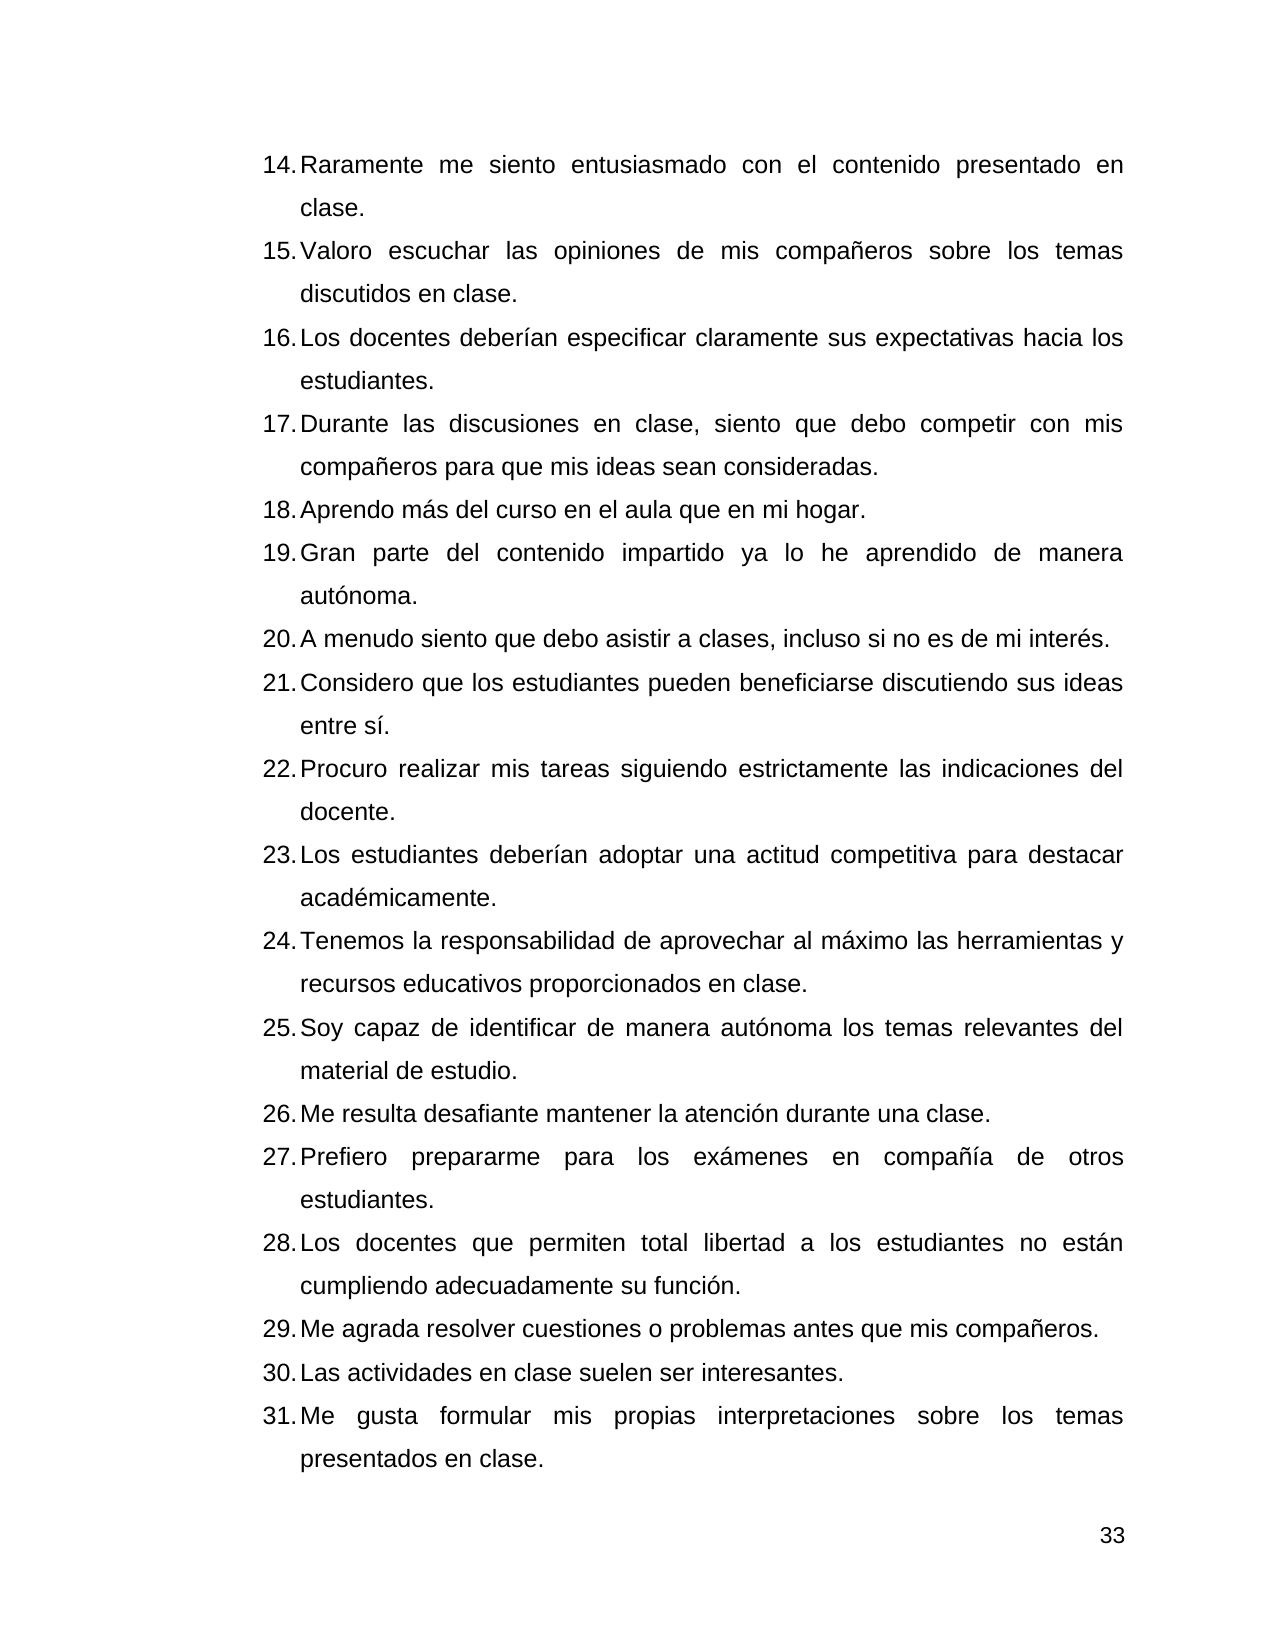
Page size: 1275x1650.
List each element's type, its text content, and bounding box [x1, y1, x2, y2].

list Me agrada resolver cuestiones o problemas antes que mis compañeros. [262, 1314, 1125, 1343]
list Gran parte del contenido impartido ya lo he aprendido de manera autónoma. [262, 538, 1125, 610]
list Durante las discusiones en clase, siento que debo competir con mis compañeros para que mis ideas sean consideradas. [262, 409, 1125, 481]
list Valoro escuchar las opiniones de mis compañeros sobre los temas discutidos en clase. [262, 236, 1125, 308]
list Me gusta formular mis propias interpretaciones sobre los temas presentados en clase. [262, 1401, 1125, 1472]
list Prefiero prepararme para los exámenes en compañía de otros estudiantes. [262, 1142, 1125, 1214]
list Procuro realizar mis tareas siguiendo estrictamente las indicaciones del docente. [262, 754, 1125, 826]
list Los estudiantes deberían adoptar una actitud competitiva para destacar académicamente. [262, 840, 1125, 912]
list A menudo siento que debo asistir a clases, incluso si no es de mi interés. [262, 624, 1125, 653]
list Los docentes deberían especificar claramente sus expectativas hacia los estudiantes. [262, 322, 1125, 394]
list Raramente me siento entusiasmado con el contenido presentado en clase. [262, 150, 1125, 222]
list Las actividades en clase suelen ser interesantes. [262, 1357, 1125, 1386]
list Los docentes que permiten total libertad a los estudiantes no están cumpliendo adecuadamente su función. [262, 1228, 1125, 1300]
list Aprendo más del curso en el aula que en mi hogar. [262, 495, 1125, 524]
list Considero que los estudiantes pueden beneficiarse discutiendo sus ideas entre sí. [262, 667, 1125, 739]
list Soy capaz de identificar de manera autónoma los temas relevantes del material de estudio. [262, 1012, 1125, 1084]
list Me resulta desafiante mantener la atención durante una clase. [262, 1099, 1125, 1127]
list Tenemos la responsabilidad de aprovechar al máximo las herramientas y recursos educativos proporcionados en clase. [262, 926, 1125, 998]
